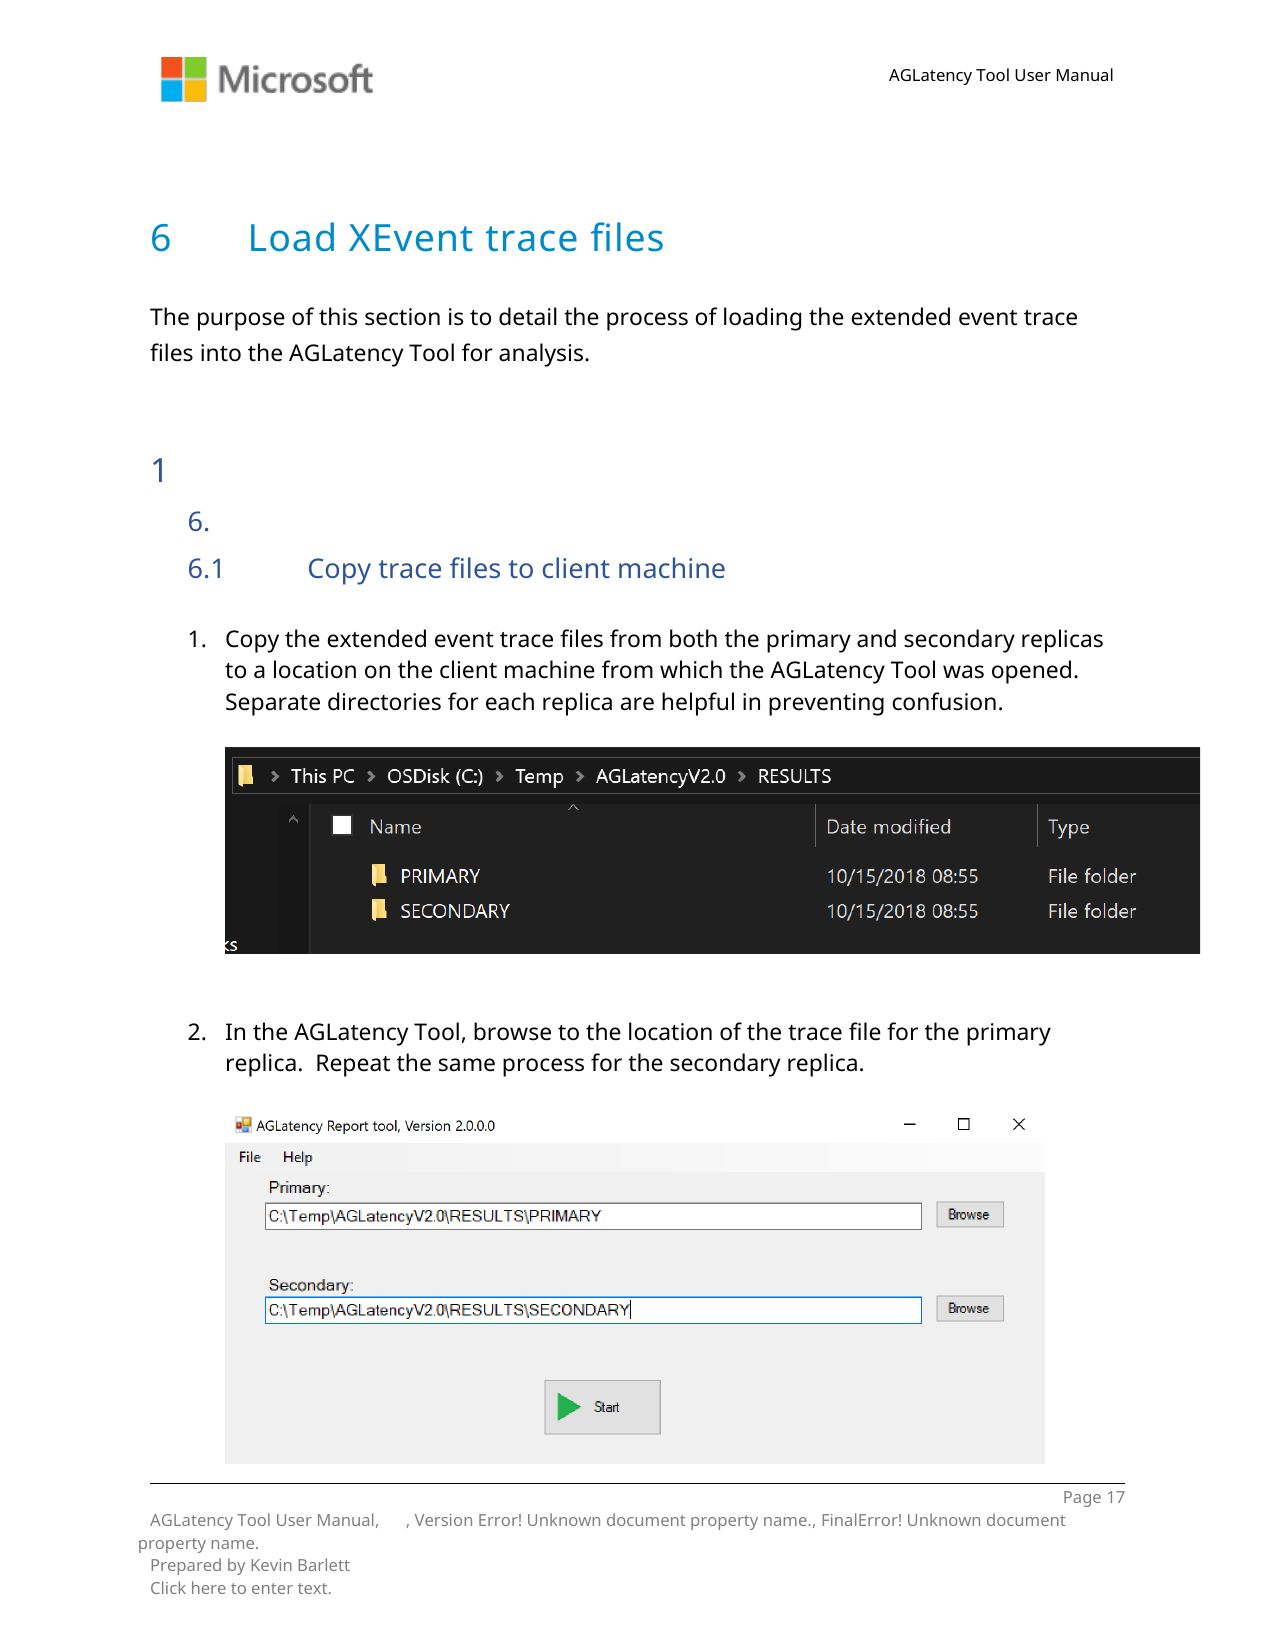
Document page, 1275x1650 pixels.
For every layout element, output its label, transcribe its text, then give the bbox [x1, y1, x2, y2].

picture [225, 747, 1200, 954]
list Copy the extended event trace files from both the primary and secondary replicas to a location on the client machine from which the AGLatency Tool was opened. Separate directories for each replica are helpful in preventing confusion. [187, 623, 1125, 717]
subtitle Copy trace files to client machine [187, 549, 1125, 586]
subtitle Load XEvent trace files [150, 201, 1125, 263]
list In the AGLatency Tool, browse to the location of the trace file for the primary replica. Repeat the same process for the secondary replica. [187, 1016, 1125, 1078]
picture [161, 57, 374, 103]
picture [225, 1109, 1046, 1464]
text The purpose of this section is to detail the process of loading the extended event trace files into the AGLatency Tool for analysis. [150, 301, 1125, 368]
